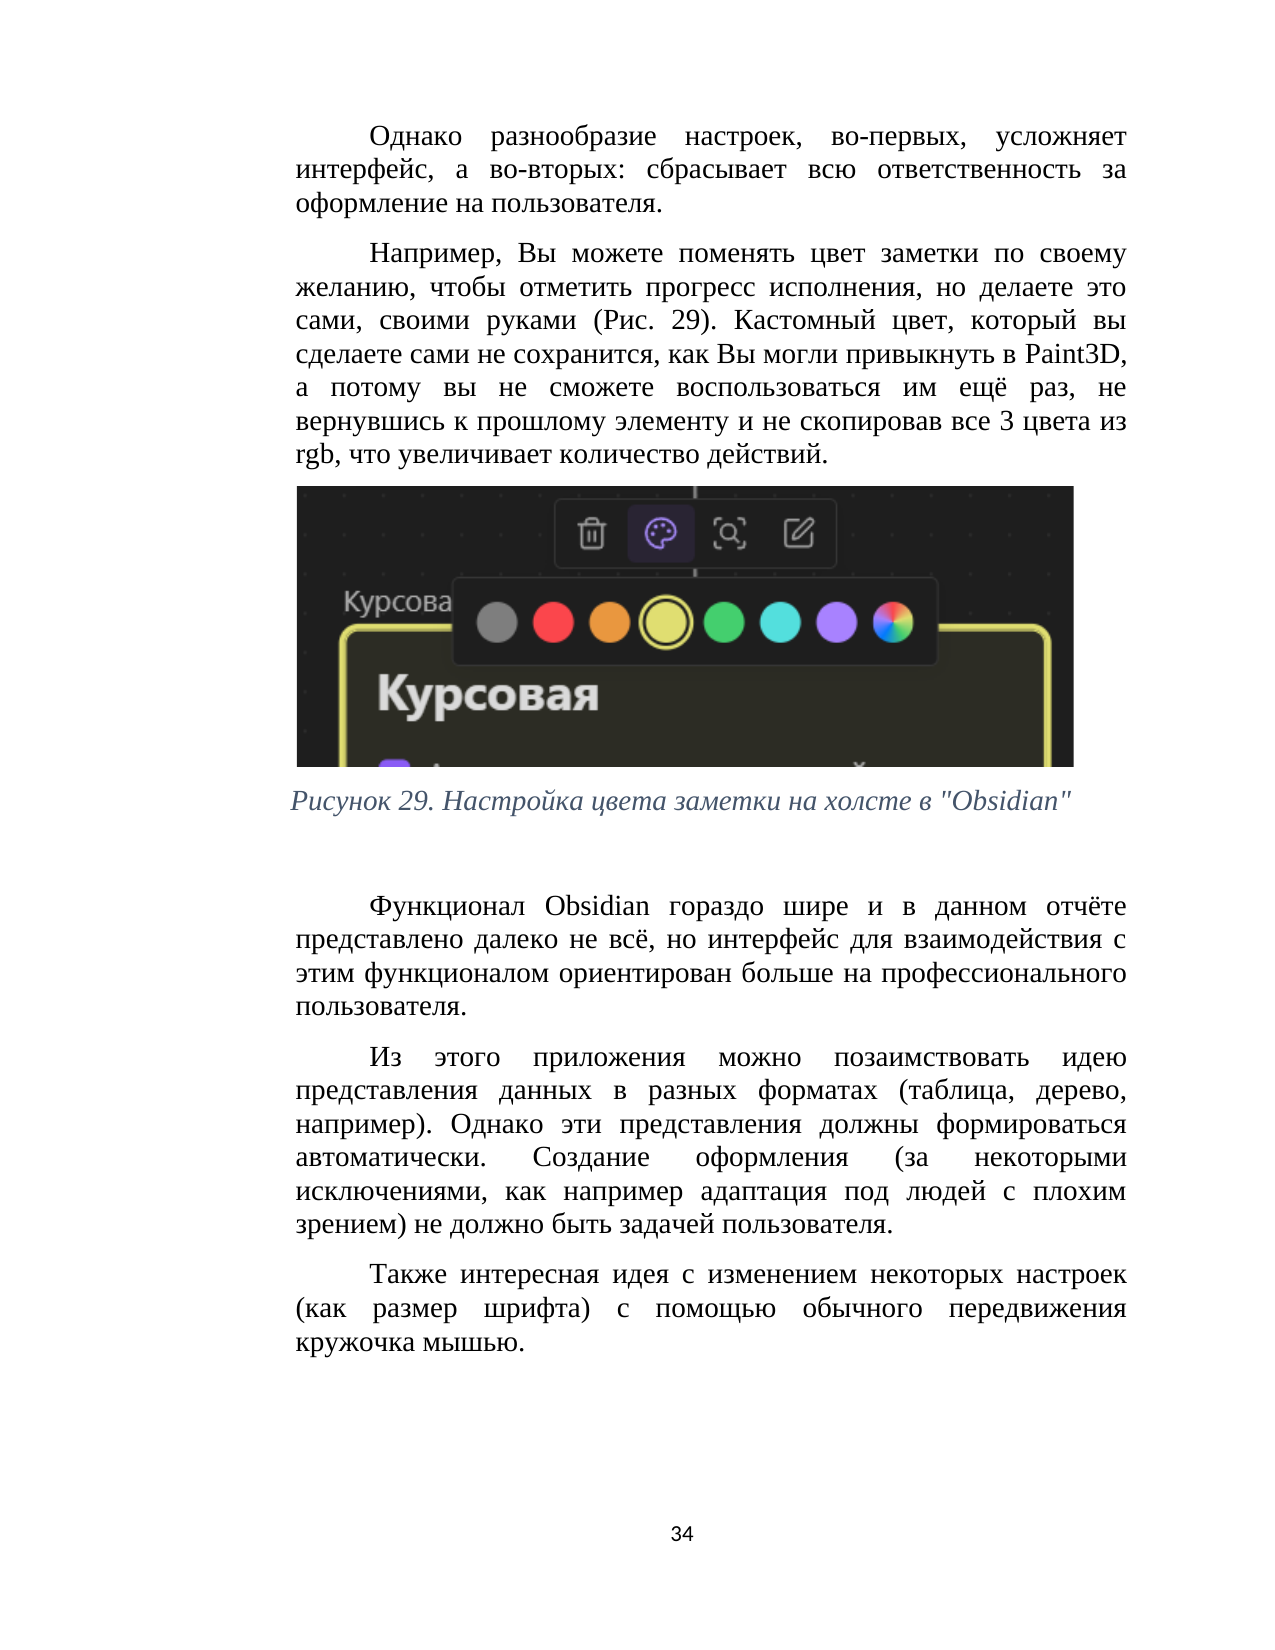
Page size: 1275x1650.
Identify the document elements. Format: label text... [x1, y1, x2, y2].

text Однако разнообразие настроек, во-первых, усложняет интерфейс, а во-вторых: сбрасывает всю ответственность за оформление на пользователя. [295, 118, 1127, 219]
text Рисунок 29. Настройка цвета заметки на холсте в "Obsidian" [177, 783, 1186, 817]
text Например, Вы можете поменять цвет заметки по своему желанию, чтобы отметить прогресс исполнения, но делаете это сами, своими руками (Рис. 29). Кастомный цвет, который вы сделаете сами не сохранится, как Вы могли привыкнуть в Paint3D, а потому вы не сможете воспользоваться им ещё раз, не вернувшись к прошлому элементу и не скопировав все 3 цвета из rgb, что увеличивает количество действий. [295, 235, 1127, 470]
text Также интересная идея с изменением некоторых настроек (как размер шрифта) с помощью обычного передвижения кружочка мышью. [295, 1257, 1127, 1357]
text Из этого приложения можно позаимствовать идею представления данных в разных форматах (таблица, дерево, например). Однако эти представления должны формироваться автоматически. Создание оформления (за некоторыми исключениями, как например адаптация под людей с плохим зрением) не должно быть задачей пользователя. [295, 1039, 1127, 1240]
picture [296, 486, 1074, 767]
text Функционал Obsidian гораздо шире и в данном отчёте представлено далеко не всё, но интерфейс для взаимодействия с этим функционалом ориентирован больше на профессионального пользователя. [295, 888, 1127, 1022]
